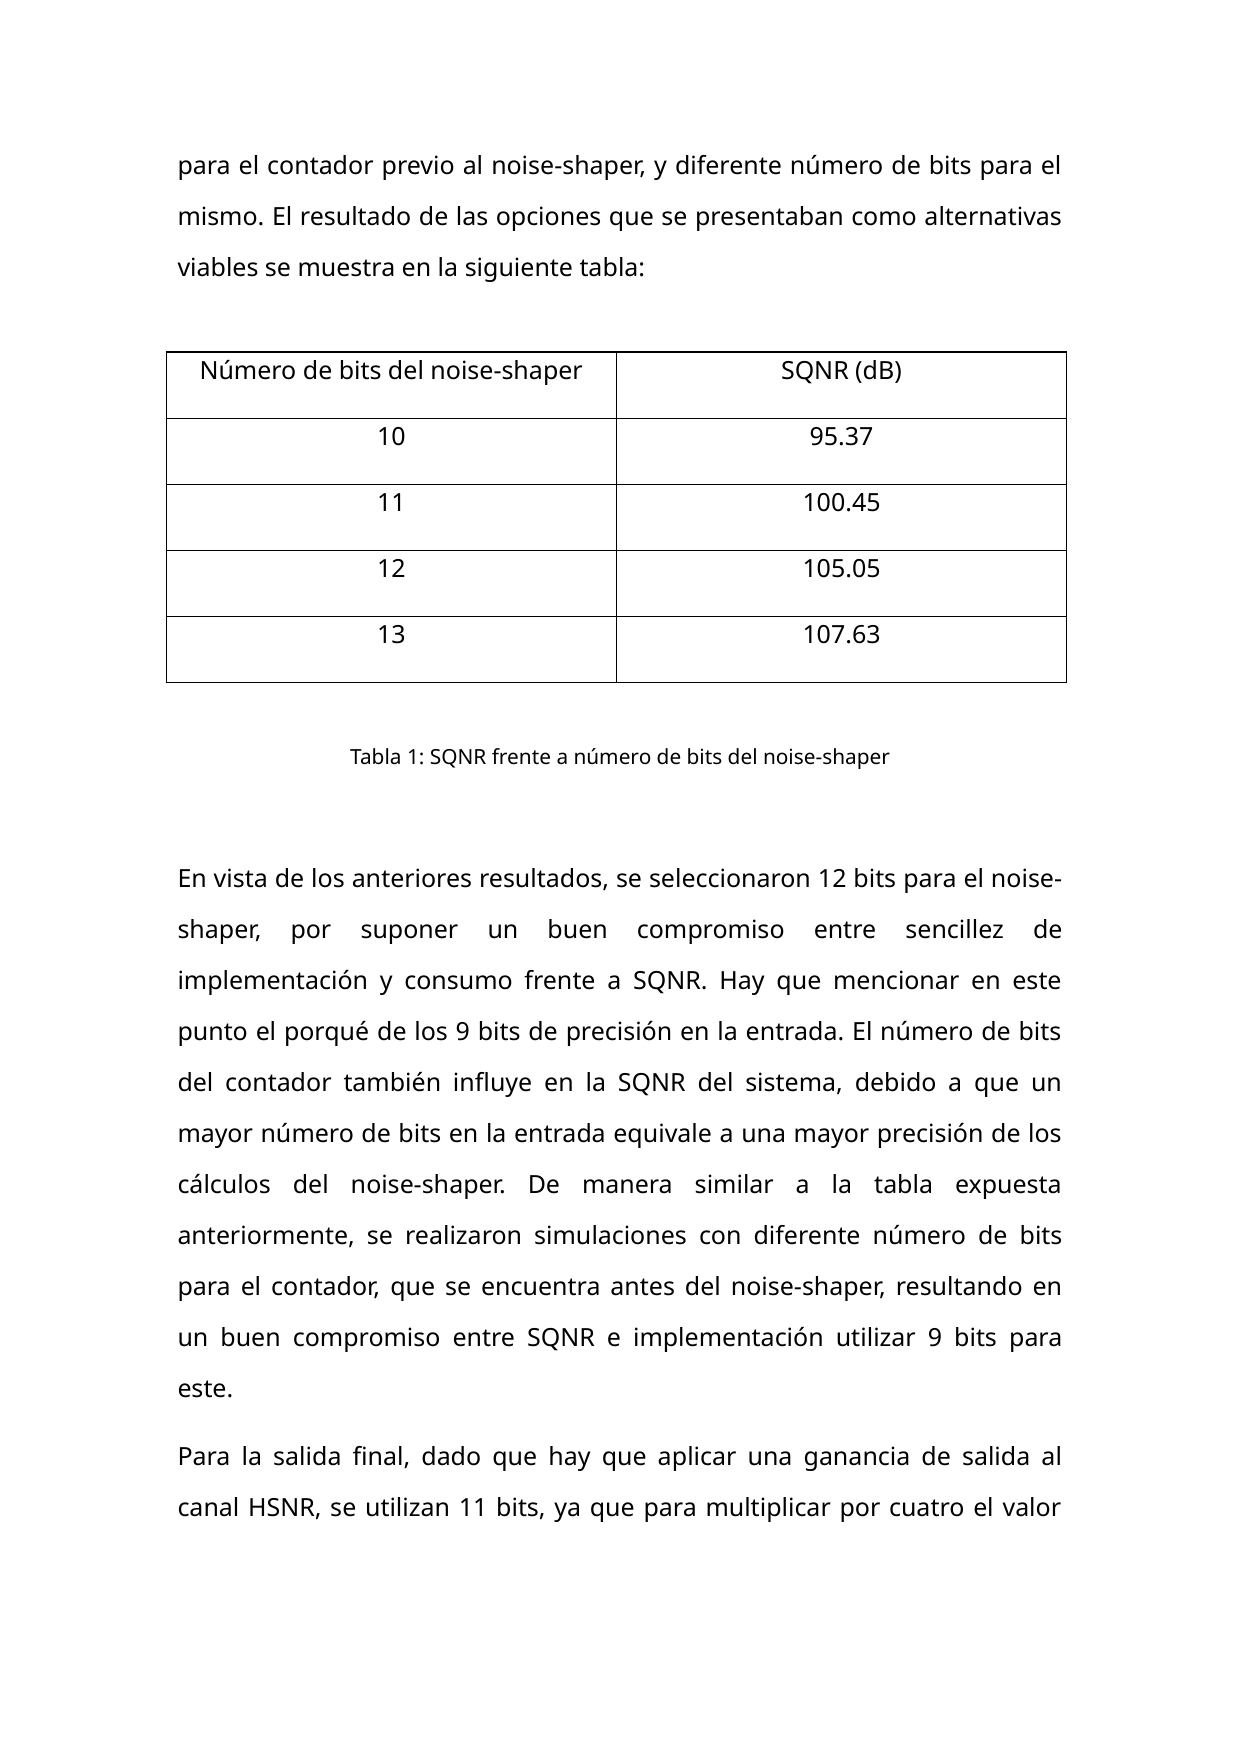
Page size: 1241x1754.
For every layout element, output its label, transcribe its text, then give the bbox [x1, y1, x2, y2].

text En vista de los anteriores resultados, se seleccionaron 12 bits para el noise-shaper, por suponer un buen compromiso entre sencillez de implementación y consumo frente a SQNR. Hay que mencionar en este punto el porqué de los 9 bits de precisión en la entrada. El número de bits del contador también influye en la SQNR del sistema, debido a que un mayor número de bits en la entrada equivale a una mayor precisión de los cálculos del noise-shaper. De manera similar a la tabla expuesta anteriormente, se realizaron simulaciones con diferente número de bits para el contador, que se encuentra antes del noise-shaper, resultando en un buen compromiso entre SQNR e implementación utilizar 9 bits para este. [177, 861, 1063, 1405]
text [177, 1439, 1063, 1524]
text Tabla 1: SQNR frente a número de bits del noise-shaper [177, 742, 1063, 770]
table_cell 95.37 [617, 419, 1066, 483]
table_cell 107.63 [617, 617, 1066, 682]
table_cell 105.05 [617, 551, 1066, 616]
table_cell 100.45 [617, 485, 1066, 549]
table_cell 13 [167, 617, 616, 682]
table_header SQNR (dB) [617, 353, 1066, 417]
table_header Número de bits del noise-shaper [167, 353, 616, 417]
table_cell 12 [167, 551, 616, 616]
table_cell 10 [167, 419, 616, 483]
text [177, 148, 1063, 284]
table_cell 11 [167, 485, 616, 549]
